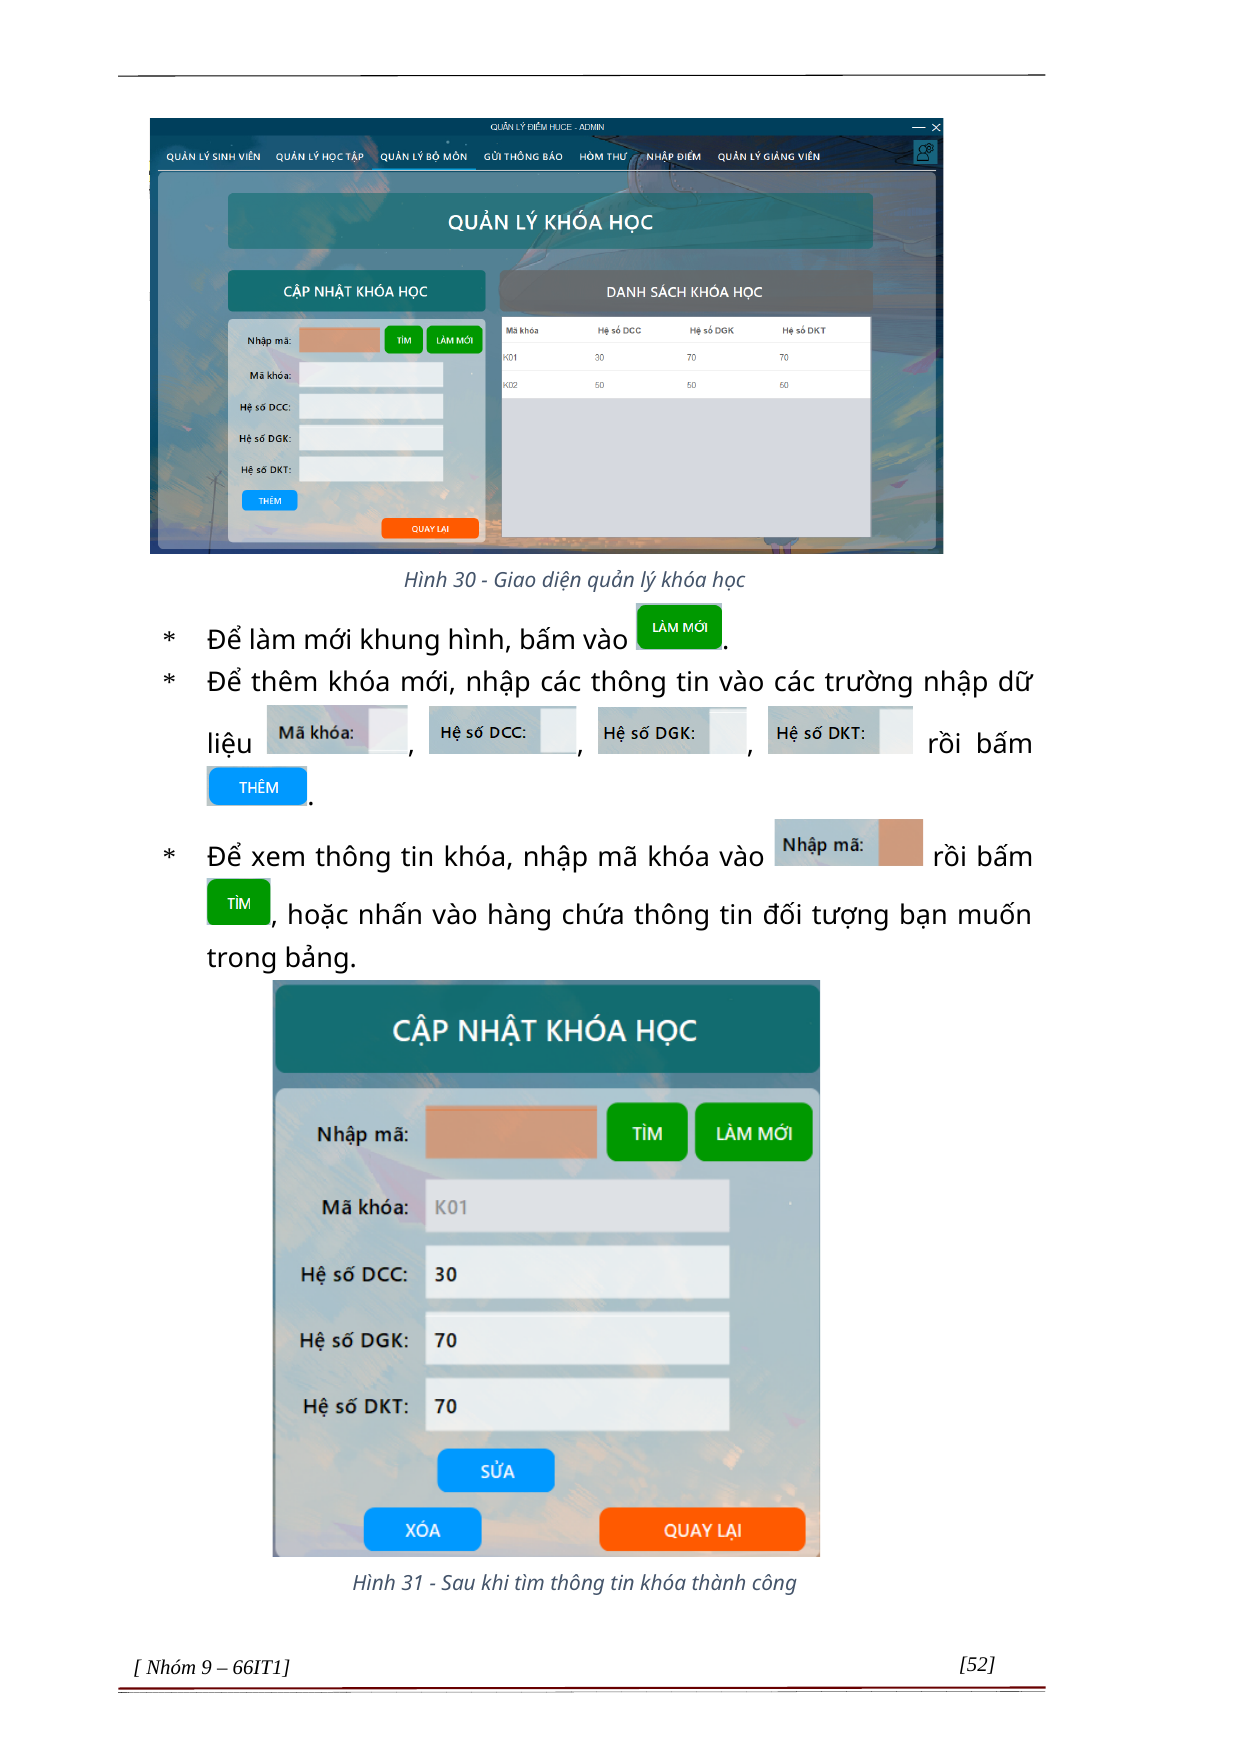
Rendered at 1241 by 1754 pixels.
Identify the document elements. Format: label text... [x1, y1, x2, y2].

text Hình 31 - Sau khi tìm thông tin khóa thành công [118, 1568, 1033, 1597]
picture [768, 706, 913, 754]
text Hình 30 - Giao diện quản lý khóa học [118, 565, 1033, 593]
picture [206, 878, 271, 925]
picture [266, 705, 408, 754]
list Để làm mới khung hình, bấm vào . [162, 604, 1033, 657]
picture [635, 603, 722, 650]
picture [272, 980, 821, 1557]
picture [429, 706, 577, 754]
picture [206, 766, 308, 806]
picture [149, 136, 944, 554]
list Để xem thông tin khóa, nhập mã khóa vào rồi bấm , hoặc nhấn vào hàng chứa thông tin đối tượng bạn muốn trong bảng. [162, 819, 1033, 975]
list Để thêm khóa mới, nhập các thông tin vào các trường nhập dữ liệu , , , rồi bấm . [162, 663, 1033, 813]
picture [598, 707, 747, 754]
picture [774, 819, 924, 866]
